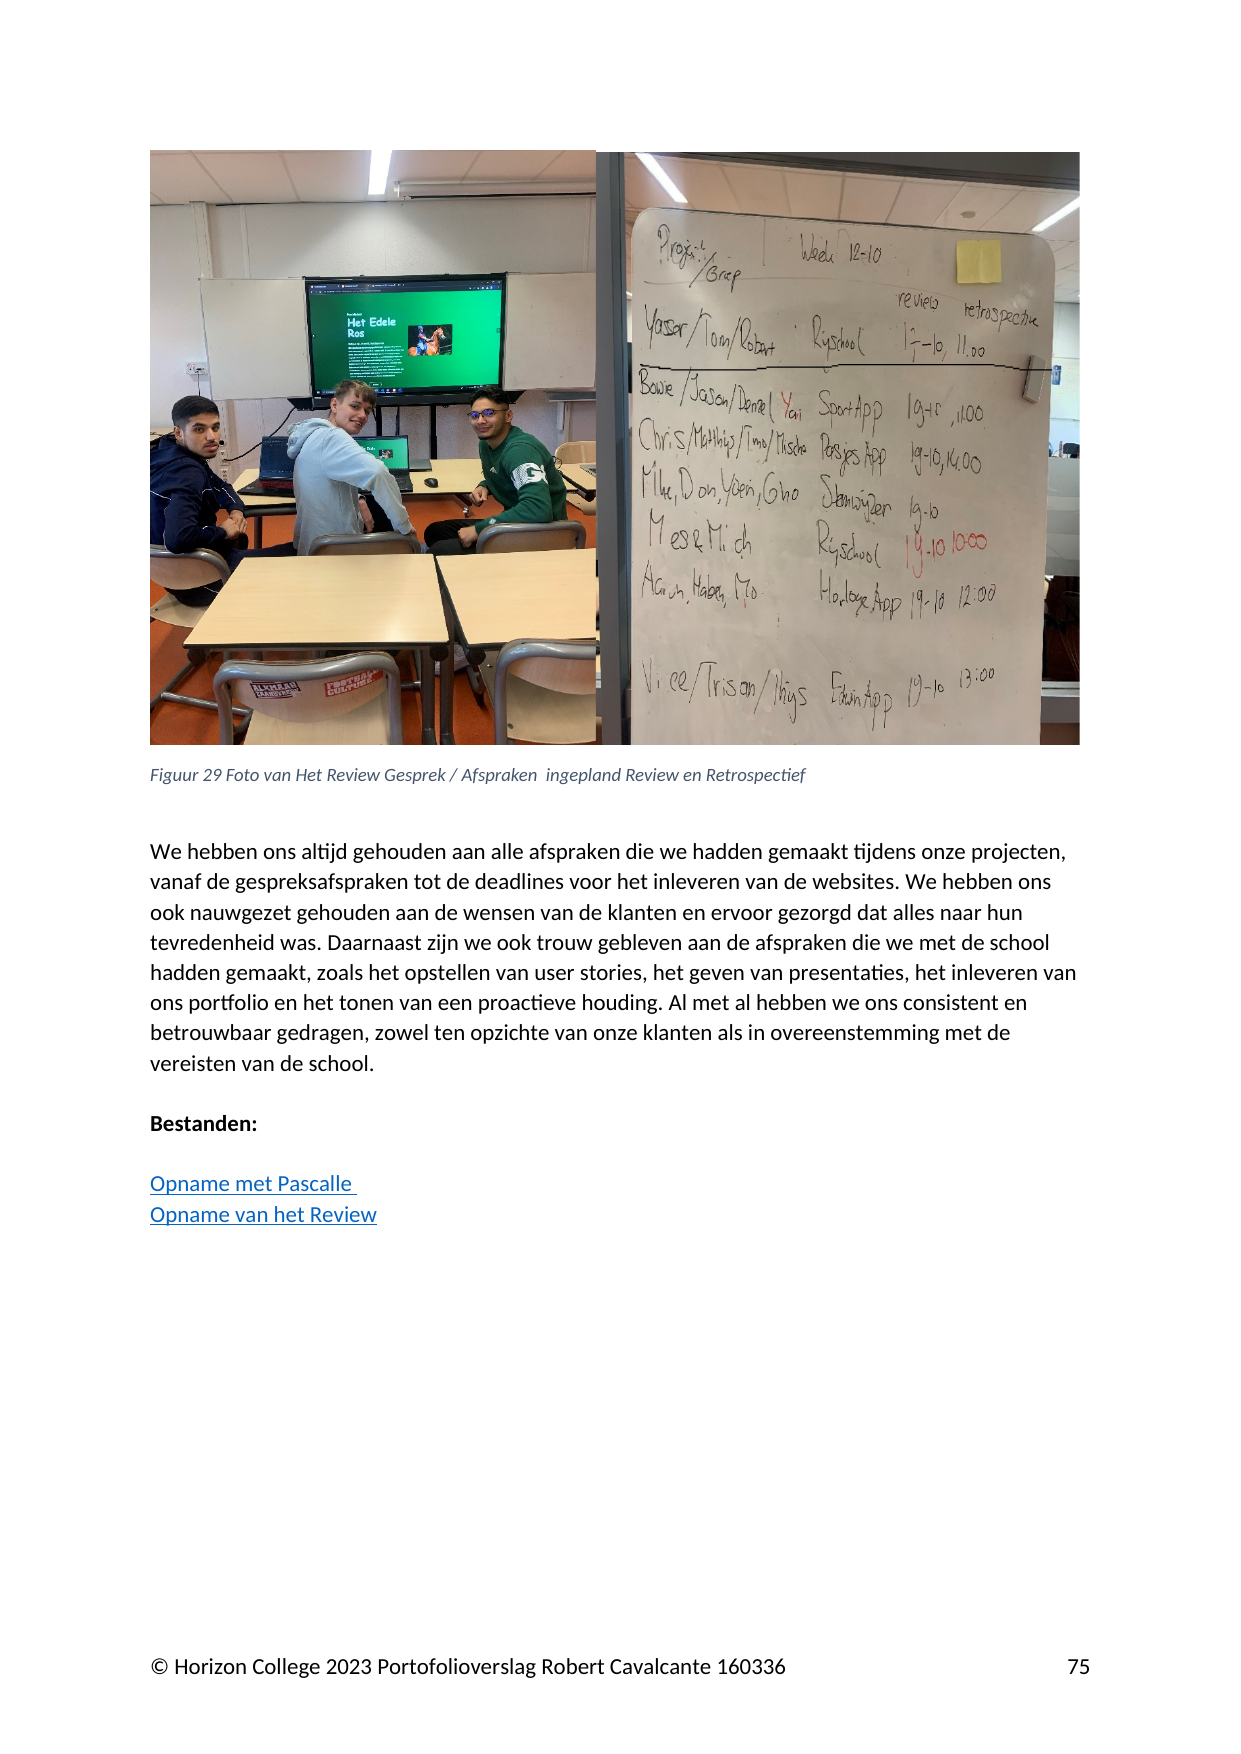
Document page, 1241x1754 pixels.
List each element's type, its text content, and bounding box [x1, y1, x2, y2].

text Opname van het Review [150, 1200, 1090, 1228]
text We hebben ons altijd gehouden aan alle afspraken die we hadden gemaakt tijdens onze projecten, vanaf de gespreksafspraken tot de deadlines voor het inleveren van de websites. We hebben ons ook nauwgezet gehouden aan de wensen van de klanten en ervoor gezorgd dat alles naar hun tevredenheid was. Daarnaast zijn we ook trouw gebleven aan de afspraken die we met de school hadden gemaakt, zoals het opstellen van user stories, het geven van presentaties, het inleveren van ons portfolio en het tonen van een proactieve houding. Al met al hebben we ons consistent en betrouwbaar gedragen, zowel ten opzichte van onze klanten als in overeenstemming met de vereisten van de school. [150, 837, 1090, 1077]
text Bestanden: [150, 1109, 1090, 1137]
text Opname met Pascalle [150, 1169, 1090, 1198]
picture [150, 150, 1080, 745]
